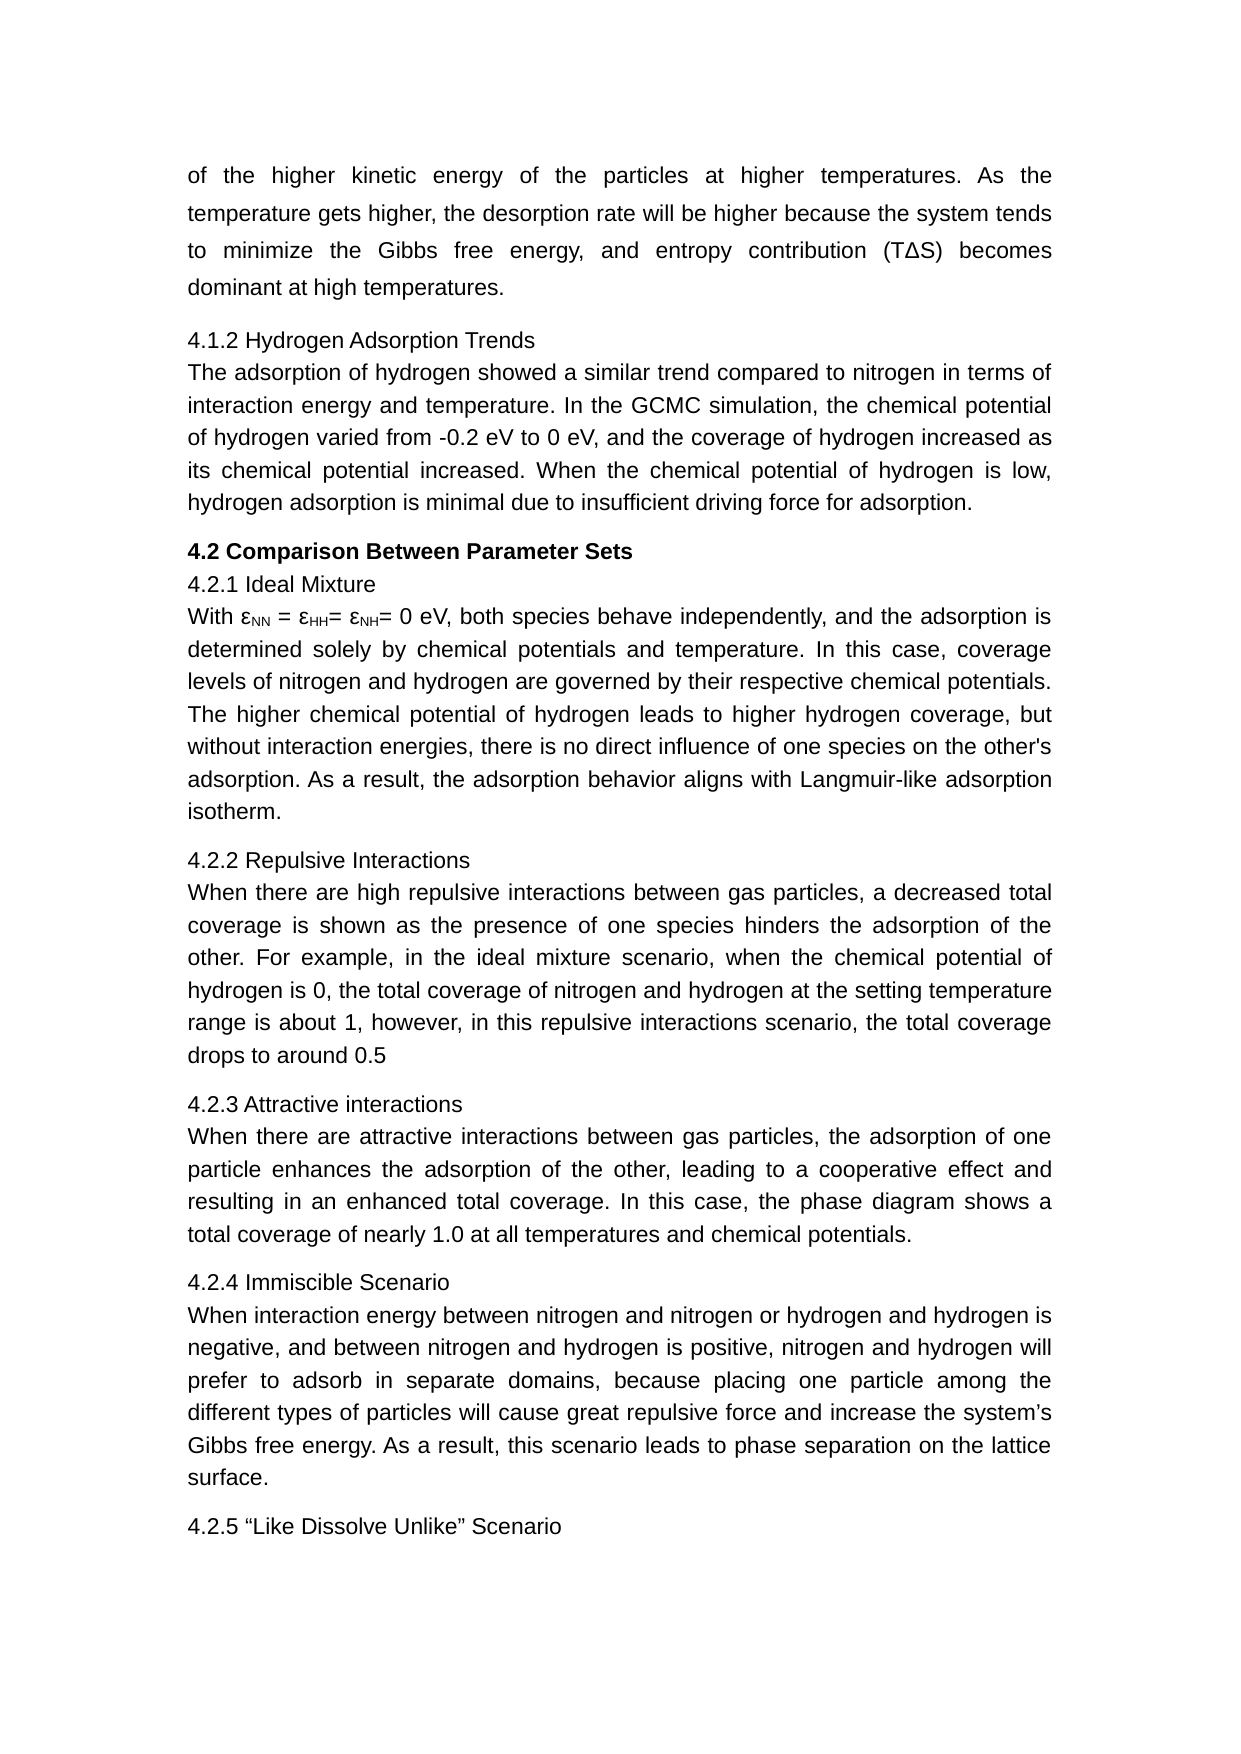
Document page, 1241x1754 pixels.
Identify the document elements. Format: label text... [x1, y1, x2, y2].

text 4.1.2 Hydrogen Adsorption Trends [187, 324, 1053, 356]
text The adsorption of hydrogen showed a similar trend compared to nitrogen in terms of interaction energy and temperature. In the GCMC simulation, the chemical potential of hydrogen varied from -0.2 eV to 0 eV, and the coverage of hydrogen increased as its chemical potential increased. When the chemical potential of hydrogen is low, hydrogen adsorption is minimal due to insufficient driving force for adsorption. [187, 356, 1053, 519]
text 4.2.4 Immiscible Scenario [187, 1266, 1053, 1299]
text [187, 159, 1053, 304]
text When interaction energy between nitrogen and nitrogen or hydrogen and hydrogen is negative, and between nitrogen and hydrogen is positive, nitrogen and hydrogen will prefer to adsorb in separate domains, because placing one particle among the different types of particles will cause great repulsive force and increase the system’s Gibbs free energy. As a result, this scenario leads to phase separation on the lattice surface. [187, 1299, 1053, 1494]
text 4.2.5 “Like Dissolve Unlike” Scenario [187, 1510, 1053, 1543]
text 4.2 Comparison Between Parameter Sets [187, 535, 1053, 568]
text 4.2.3 Attractive interactions [187, 1088, 1053, 1120]
text With εNN = εHH= εNH= 0 eV, both species behave independently, and the adsorption is determined solely by chemical potentials and temperature. In this case, coverage levels of nitrogen and hydrogen are governed by their respective chemical potentials. The higher chemical potential of hydrogen leads to higher hydrogen coverage, but without interaction energies, there is no direct influence of one species on the other's adsorption. As a result, the adsorption behavior aligns with Langmuir-like adsorption isotherm. [187, 600, 1053, 828]
text 4.2.1 Ideal Mixture [187, 568, 1053, 600]
text When there are attractive interactions between gas particles, the adsorption of one particle enhances the adsorption of the other, leading to a cooperative effect and resulting in an enhanced total coverage. In this case, the phase diagram shows a total coverage of nearly 1.0 at all temperatures and chemical potentials. [187, 1120, 1053, 1250]
text When there are high repulsive interactions between gas particles, a decreased total coverage is shown as the presence of one species hinders the adsorption of the other. For example, in the ideal mixture scenario, when the chemical potential of hydrogen is 0, the total coverage of nitrogen and hydrogen at the setting temperature range is about 1, however, in this repulsive interactions scenario, the total coverage drops to around 0.5 [187, 876, 1053, 1071]
text 4.2.2 Repulsive Interactions [187, 844, 1053, 876]
